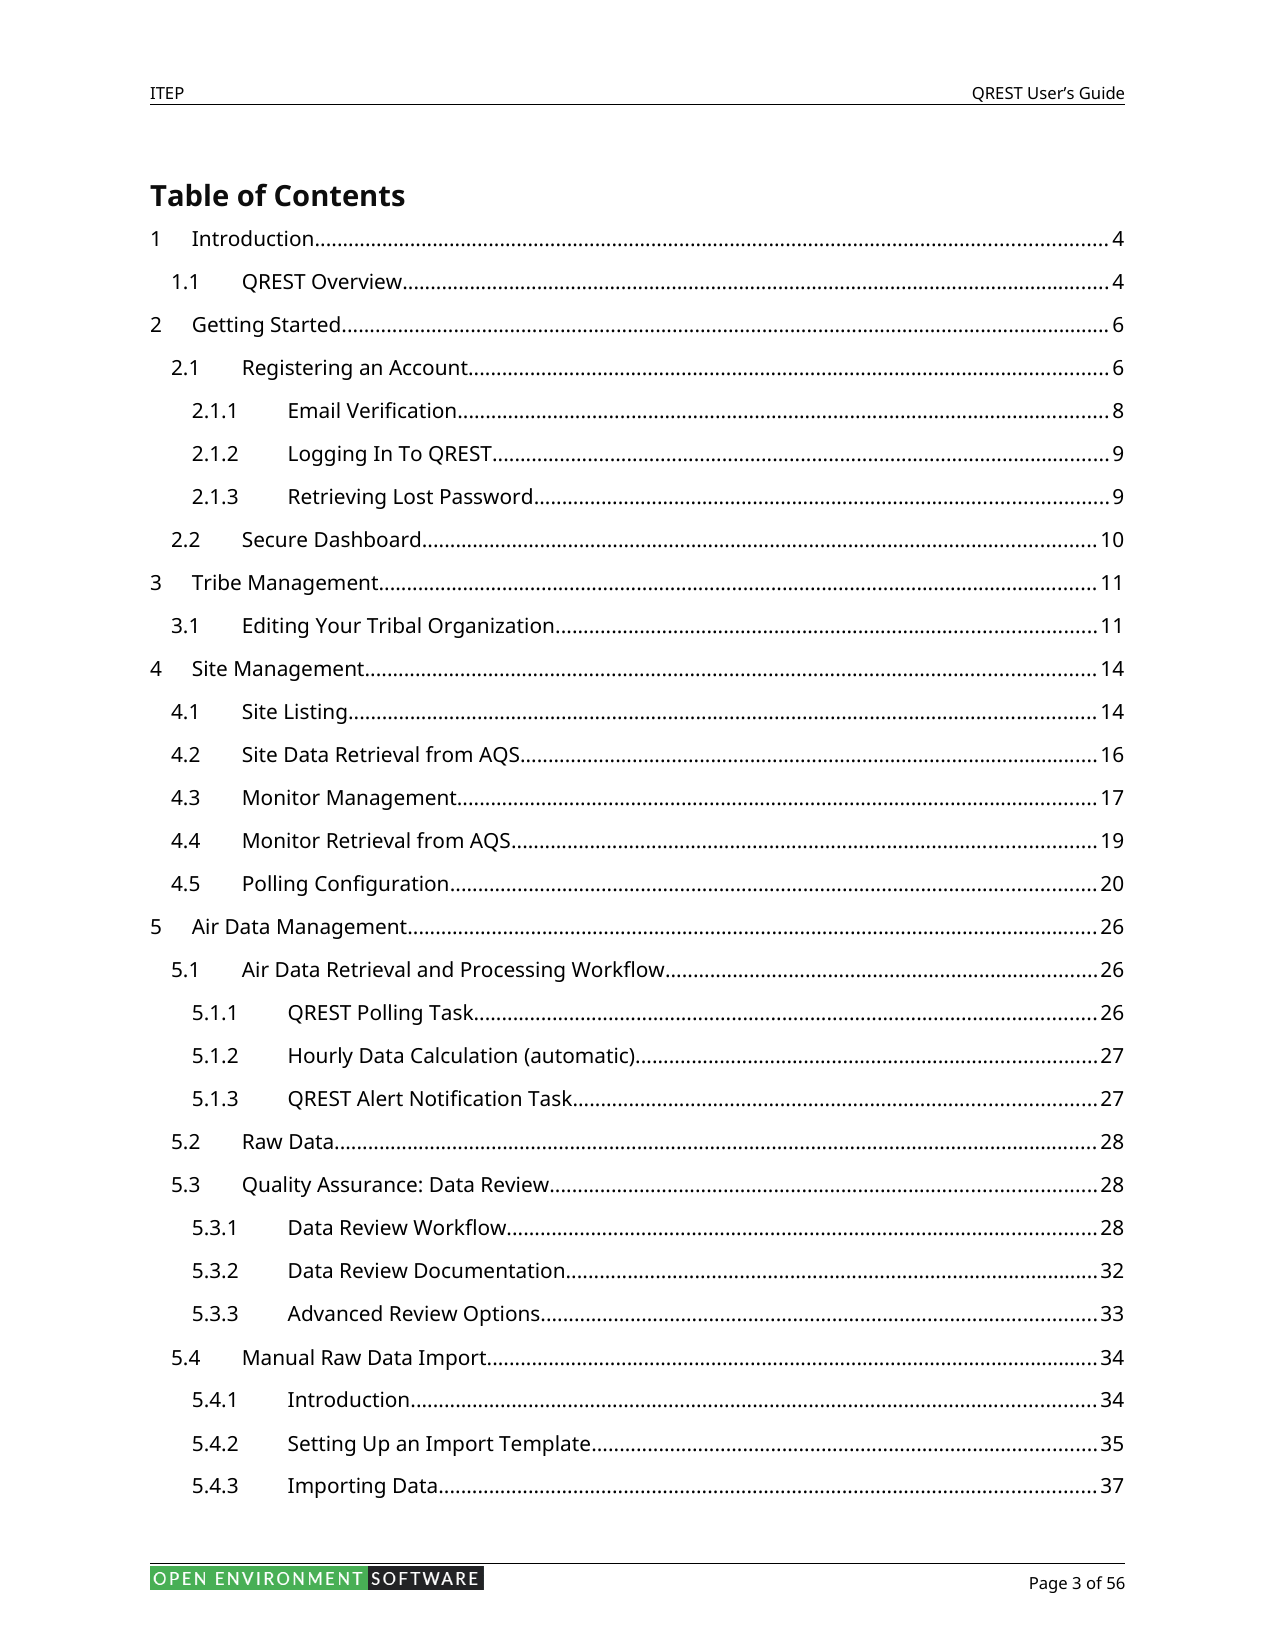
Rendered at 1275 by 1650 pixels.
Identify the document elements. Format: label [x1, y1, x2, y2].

picture [150, 1566, 484, 1590]
